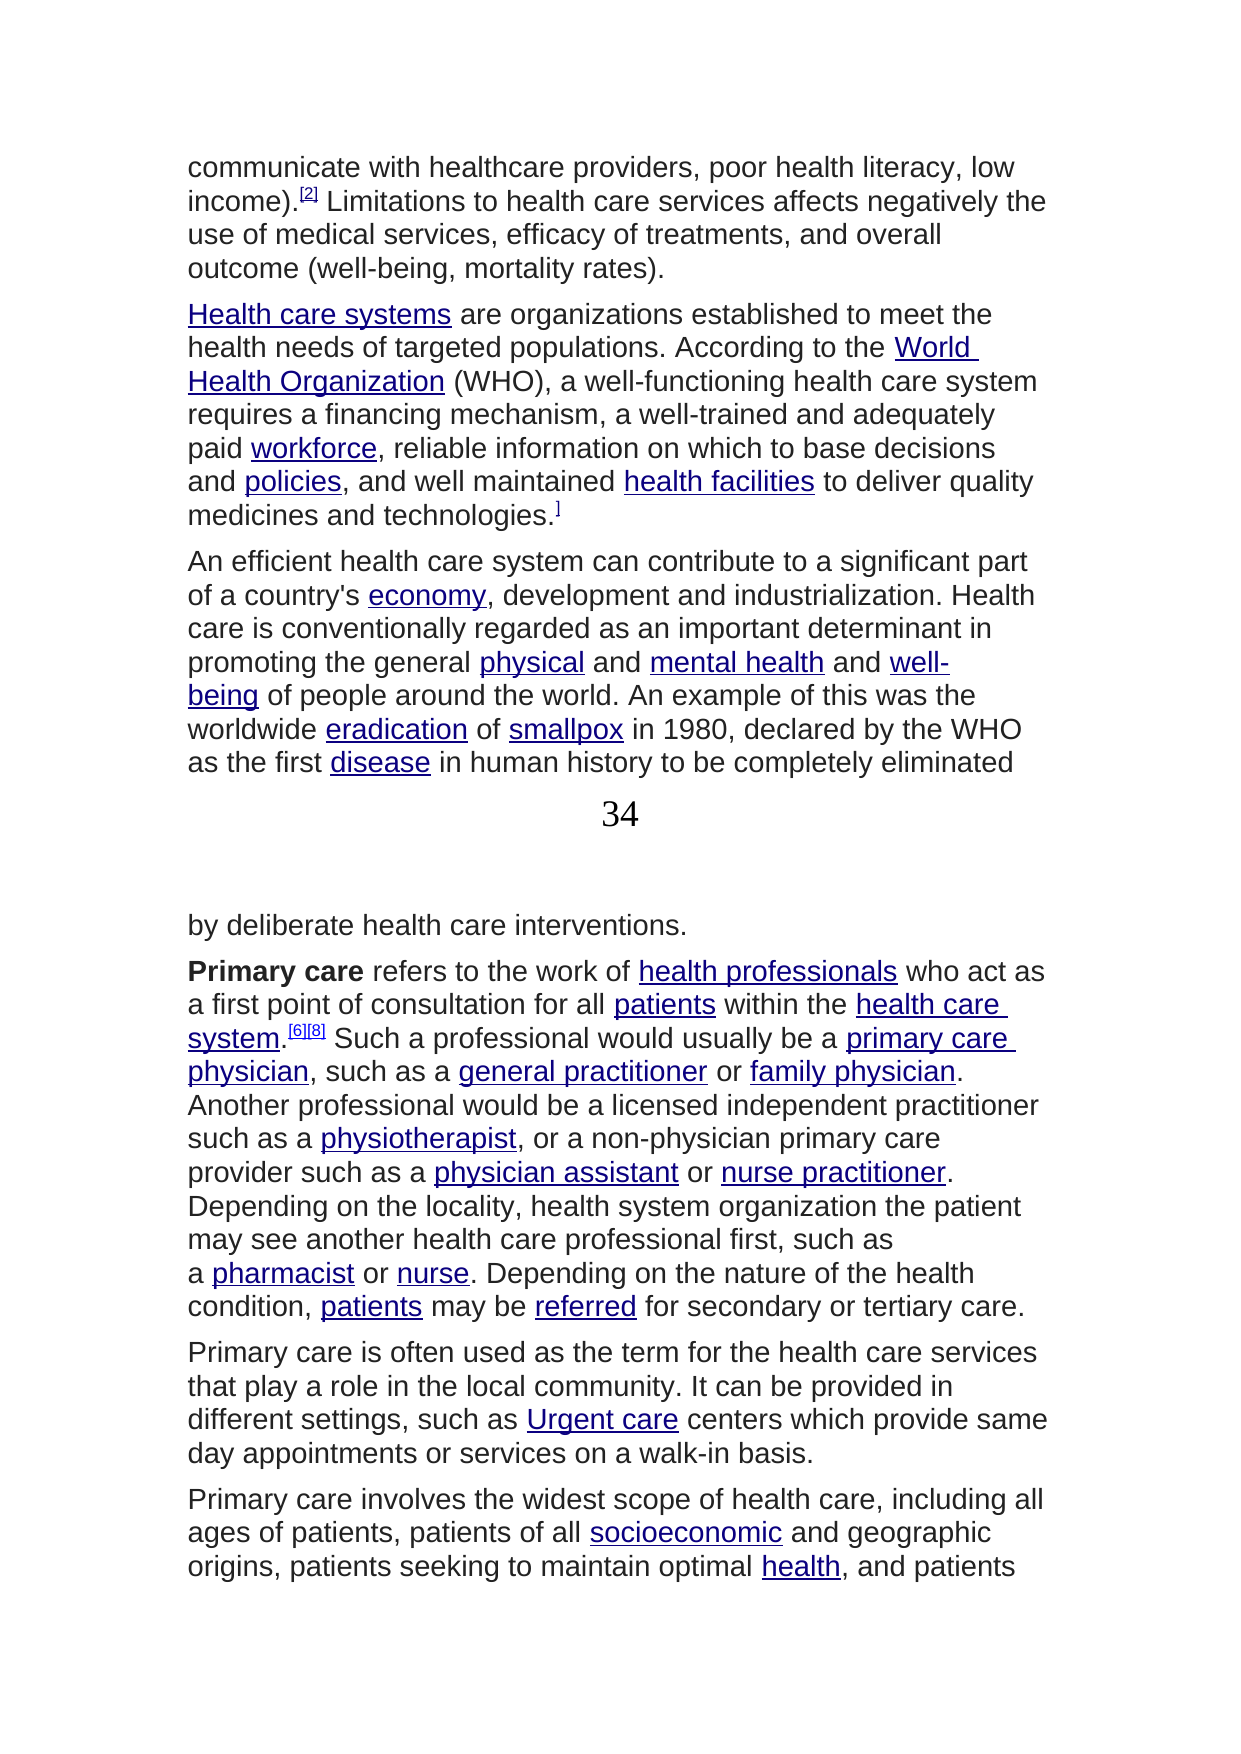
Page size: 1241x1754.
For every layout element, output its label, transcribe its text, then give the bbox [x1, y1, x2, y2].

text An efficient health care system can contribute to a significant part of a country's economy, development and industrialization. Health care is conventionally regarded as an important determinant in promoting the general physical and mental health and well-being of people around the world. An example of this was the worldwide eradication of smallpox in 1980, declared by the WHO as the first disease in human history to be completely eliminated [187, 544, 1053, 779]
text 34 [187, 791, 1053, 834]
text Health care systems are organizations established to meet the health needs of targeted populations. According to the World Health Organization (WHO), a well-functioning health care system requires a financing mechanism, a well-trained and adequately paid workforce, reliable information on which to base decisions and policies, and well maintained health facilities to deliver quality medicines and technologies.] [187, 297, 1053, 531]
text by deliberate health care interventions. [187, 908, 1053, 941]
text Primary care is often used as the term for the health care services that play a role in the local community. It can be provided in different settings, such as Urgent care centers which provide same day appointments or services on a walk-in basis. [187, 1335, 1053, 1469]
text Primary care refers to the work of health professionals who act as a first point of consultation for all patients within the health care system.[6][8] Such a professional would usually be a primary care physician, such as a general practitioner or family physician. Another professional would be a licensed independent practitioner such as a physiotherapist, or a non-physician primary care provider such as a physician assistant or nurse practitioner. Depending on the locality, health system organization the patient may see another health care professional first, such as a pharmacist or nurse. Depending on the nature of the health condition, patients may be referred for secondary or tertiary care. [187, 954, 1053, 1323]
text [187, 150, 1053, 284]
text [187, 1482, 1053, 1582]
